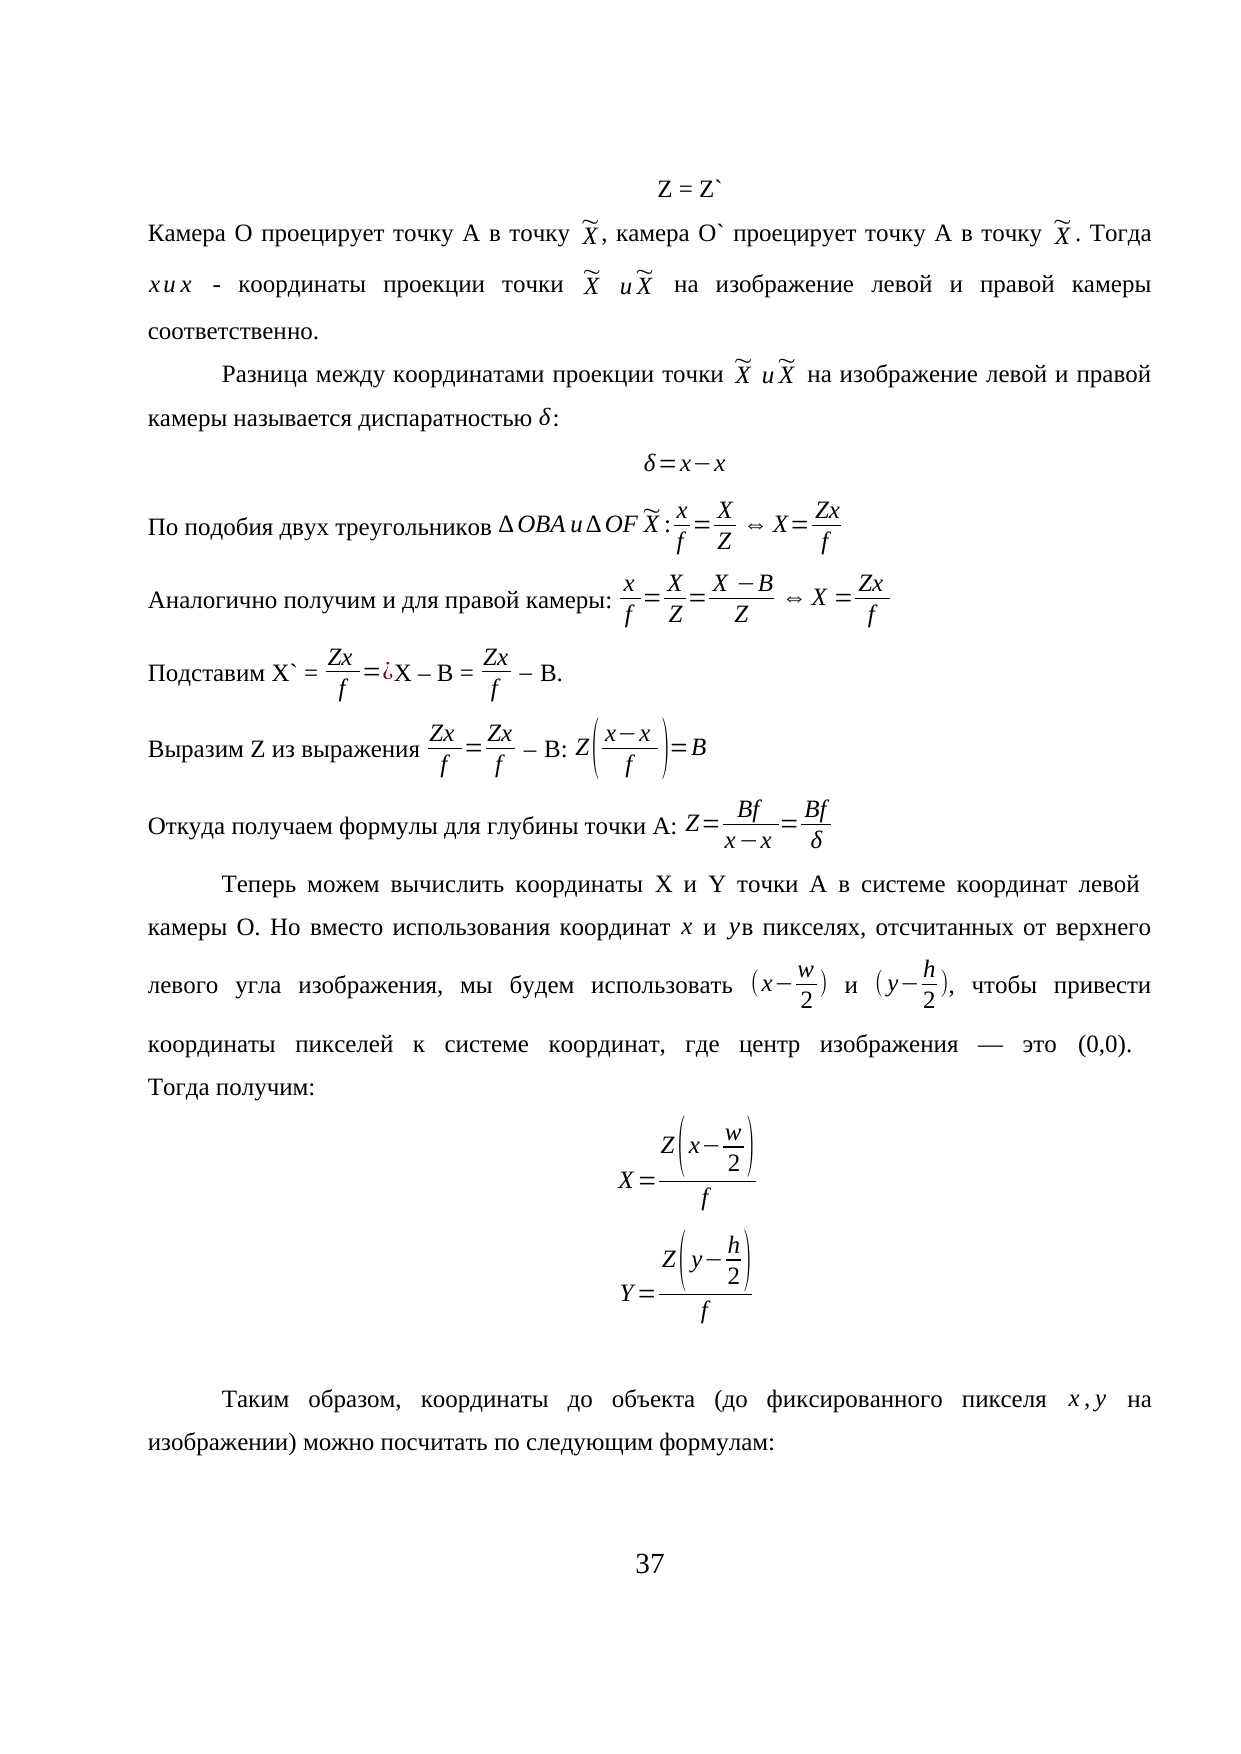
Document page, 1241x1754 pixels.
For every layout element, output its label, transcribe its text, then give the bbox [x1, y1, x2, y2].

text Разница между координатами проекции точки на изображение левой и правой камеры называется диспаратностью : [148, 359, 1152, 432]
text Выразим Z из выражения B: [148, 716, 1152, 781]
text По подобия двух треугольников [148, 496, 1152, 555]
text Откуда получаем формулы для глубины точки А: [148, 796, 1152, 855]
text Камера О проецирует точку А в точку , камера О` проецирует точку А в точку . Тогда - координаты проекции точки на изображение левой и правой камеры соответственно. [148, 218, 1152, 344]
text Таким образом, координаты до объекта (до фиксированного пикселя на изображении) можно посчитать по следующим формулам: [148, 1384, 1152, 1456]
text Аналогично получим и для правой камеры: [148, 570, 1152, 629]
text Z = Z` [148, 174, 1152, 203]
text Теперь можем вычислить координаты X и Y точки А в системе координат левой камеры О. Но вместо использования координат и в пикселях, отсчитанных от верхнего левого угла изображения, мы будем использовать и , чтобы привести координаты пикселей к системе координат, где центр изображения — это (0,0). Тогда получим: [148, 869, 1152, 1101]
text Подставим X` = X – B = B. [148, 643, 1152, 702]
